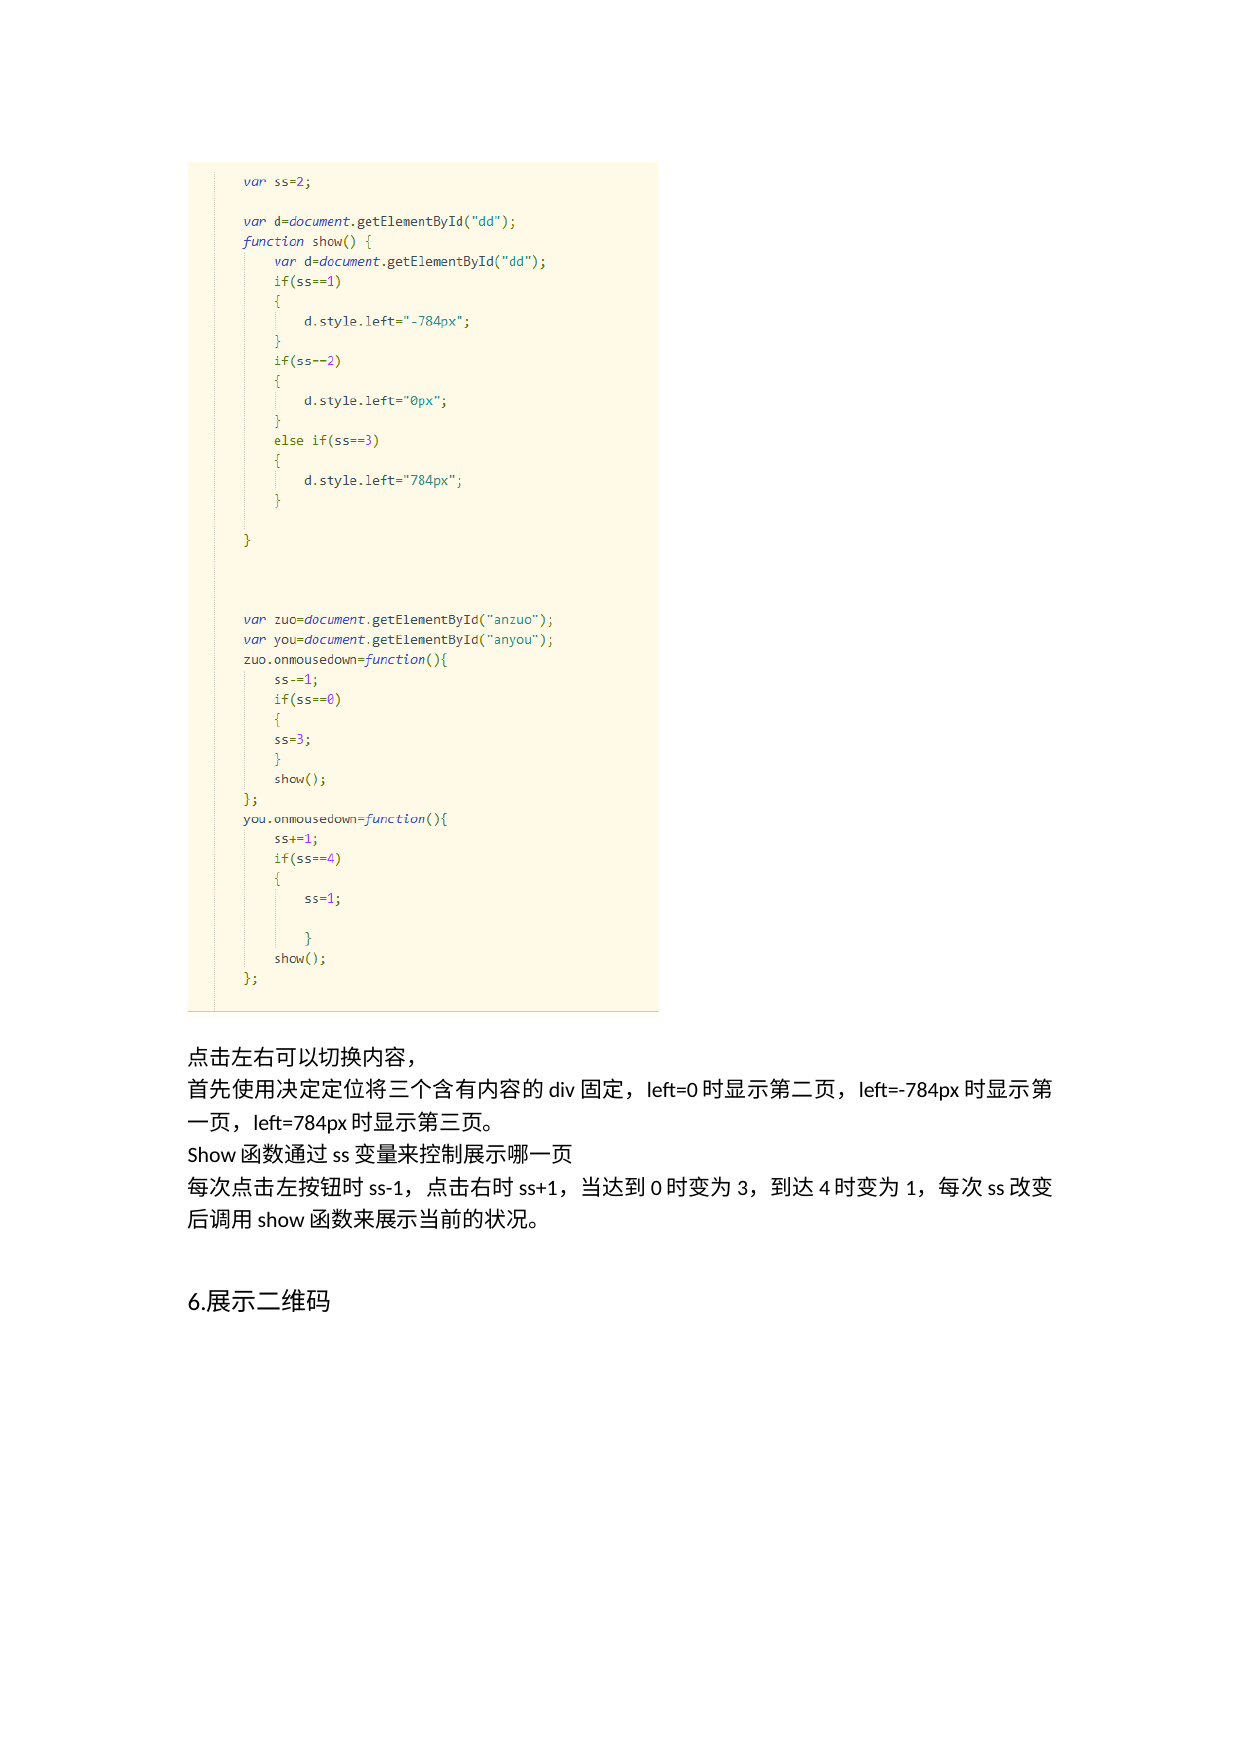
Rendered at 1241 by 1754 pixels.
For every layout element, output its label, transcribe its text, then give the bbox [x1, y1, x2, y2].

text 6.展示二维码 [187, 1267, 1053, 1332]
text 点击左右可以切换内容， [187, 1039, 1053, 1072]
text 每次点击左按钮时ss-1，点击右时ss+1，当达到0时变为3，到达4时变为1，每次ss改变后调用show函数来展示当前的状况。 [187, 1169, 1053, 1234]
picture [187, 162, 659, 1018]
text 首先使用决定定位将三个含有内容的div固定，left=0时显示第二页，left=-784px时显示第一页，left=784px时显示第三页。 [187, 1072, 1053, 1137]
text Show函数通过ss变量来控制展示哪一页 [187, 1137, 1053, 1169]
